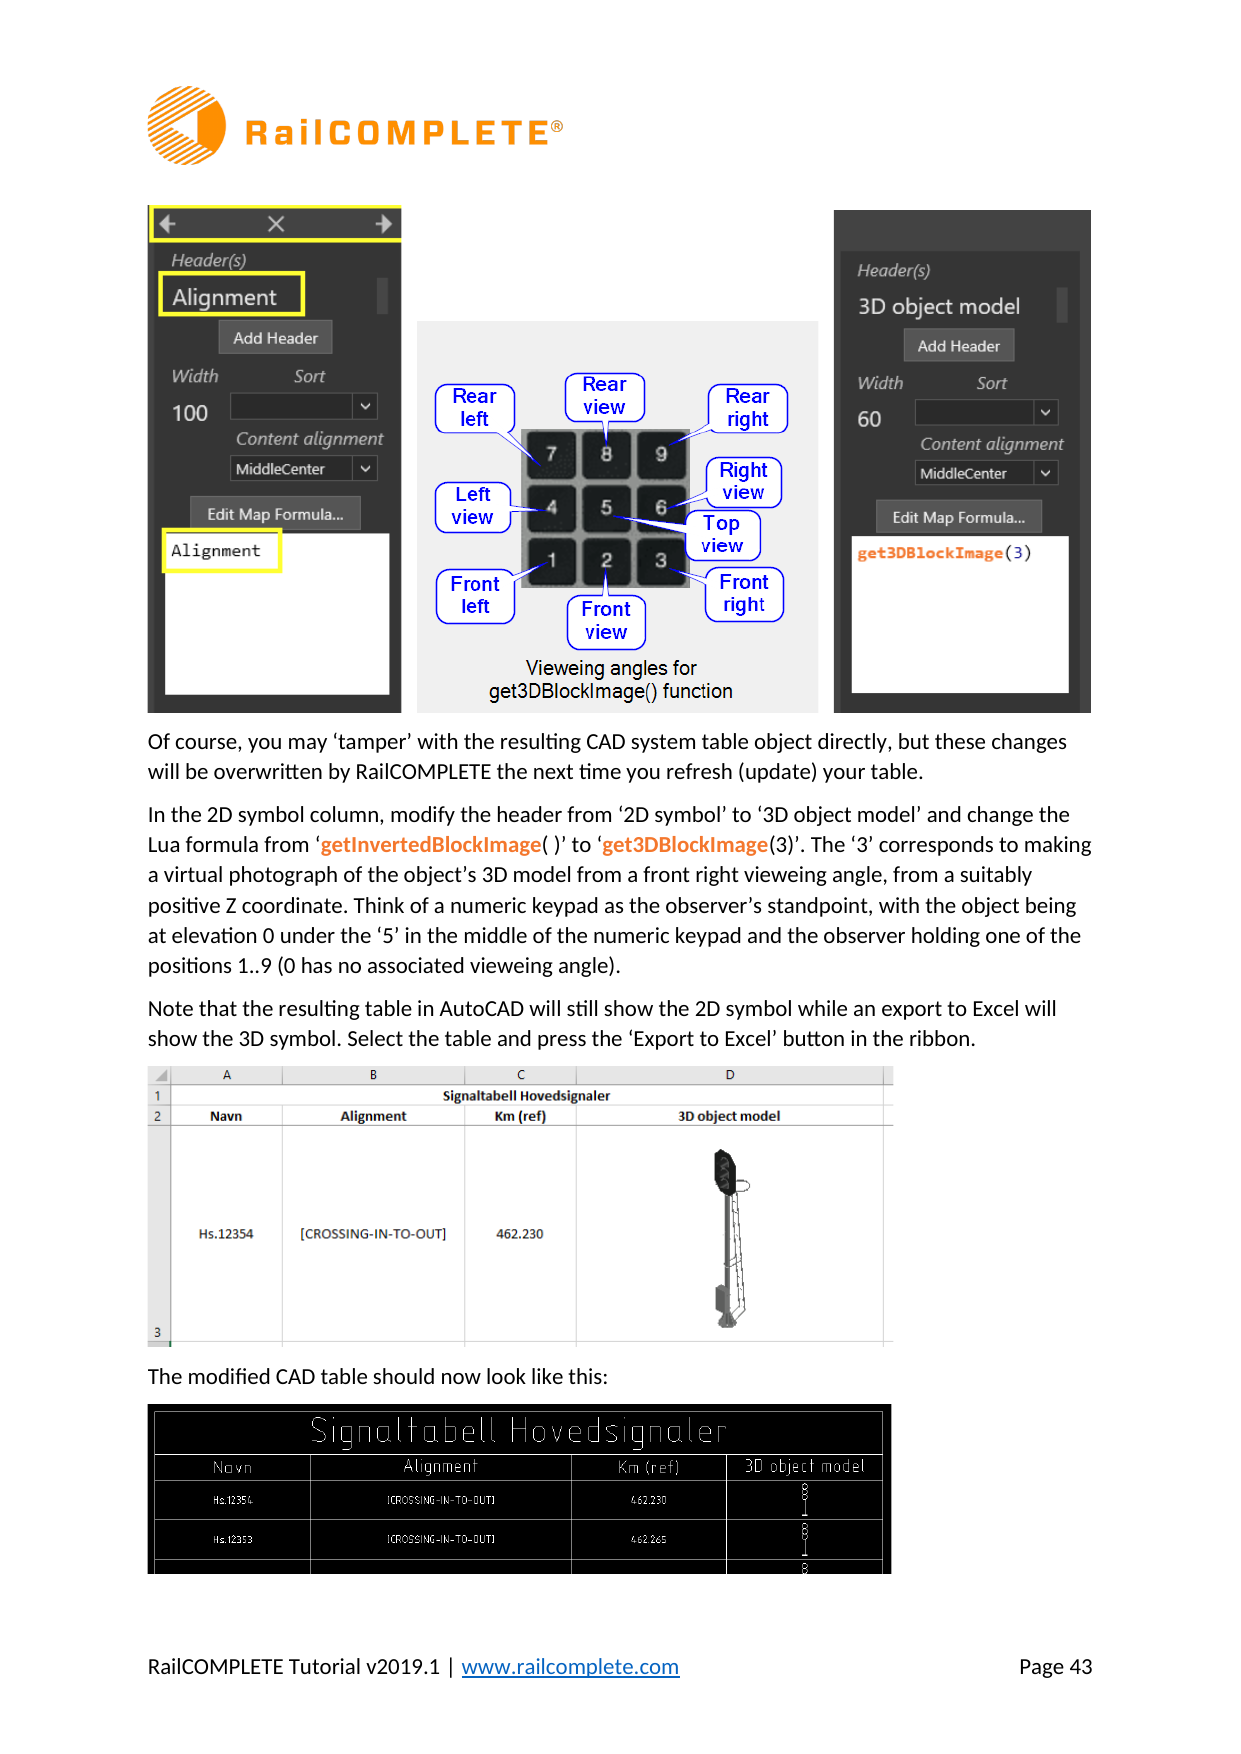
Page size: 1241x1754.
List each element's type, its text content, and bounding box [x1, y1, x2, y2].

text Note that the resulting table in AutoCAD will still show the 2D symbol while an export to Excel will show the 3D symbol. Select the table and press the ‘Export to Excel’ button in the ribbon. [148, 994, 1093, 1052]
text In the 2D symbol column, modify the header from ‘2D symbol’ to ‘3D object model’ and change the Lua formula from ‘getInvertedBlockImage( )’ to ‘get3DBlockImage(3)’. The ‘3’ corresponds to making a virtual photograph of the object’s 3D model from a front right vieweing angle, from a suitably positive Z coordinate. Think of a numeric keypad as the observer’s standpoint, with the object being at elevation 0 under the ‘5’ in the middle of the numeric keypad and the observer holding one of the positions 1..9 (0 has no associated vieweing angle). [148, 800, 1093, 979]
picture [417, 321, 819, 713]
picture [147, 1404, 892, 1574]
picture [147, 86, 573, 165]
picture [833, 210, 1091, 713]
picture [147, 205, 402, 713]
picture [147, 1066, 894, 1347]
text Of course, you may ‘tamper’ with the resulting CAD system table object directly, but these changes will be overwritten by RailCOMPLETE the next time you refresh (update) your table. [148, 727, 1093, 786]
text The modified CAD table should now look like this: [148, 1362, 1093, 1390]
